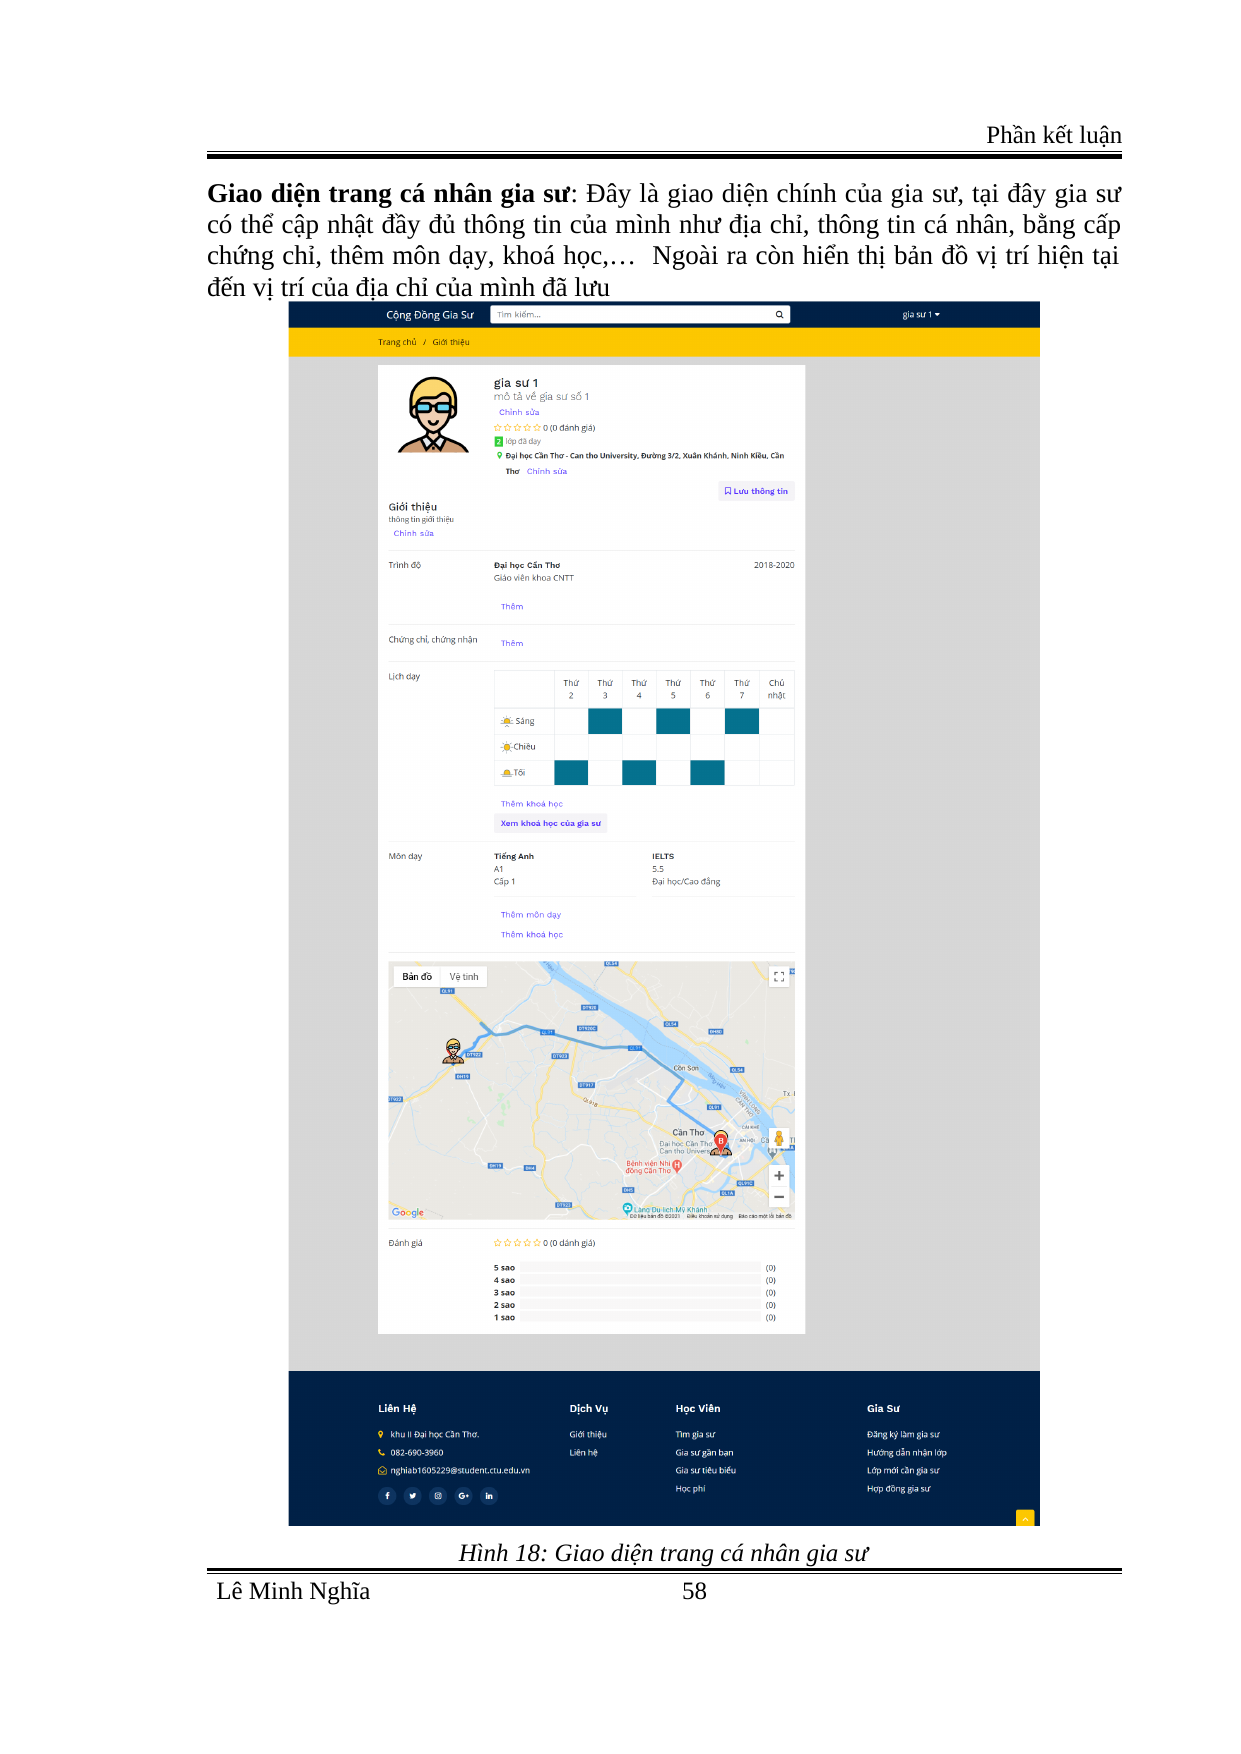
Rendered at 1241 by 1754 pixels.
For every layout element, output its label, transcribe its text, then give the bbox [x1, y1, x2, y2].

picture [288, 301, 1040, 1526]
text Giao diện trang cá nhân gia sư: Đây là giao diện chính của gia sư, tại đây gia sư có thể cập nhật đầy đủ thông tin của mình như địa chỉ, thông tin cá nhân, bằng cấp chứng chỉ, thêm môn dạy, khoá học,… Ngoài ra còn hiển thị bản đồ vị trí hiện tại đến vị trí của địa chỉ của mình đã lưu [207, 177, 1122, 302]
text Hình 18: Giao diện trang cá nhân gia sư [207, 1538, 1122, 1567]
